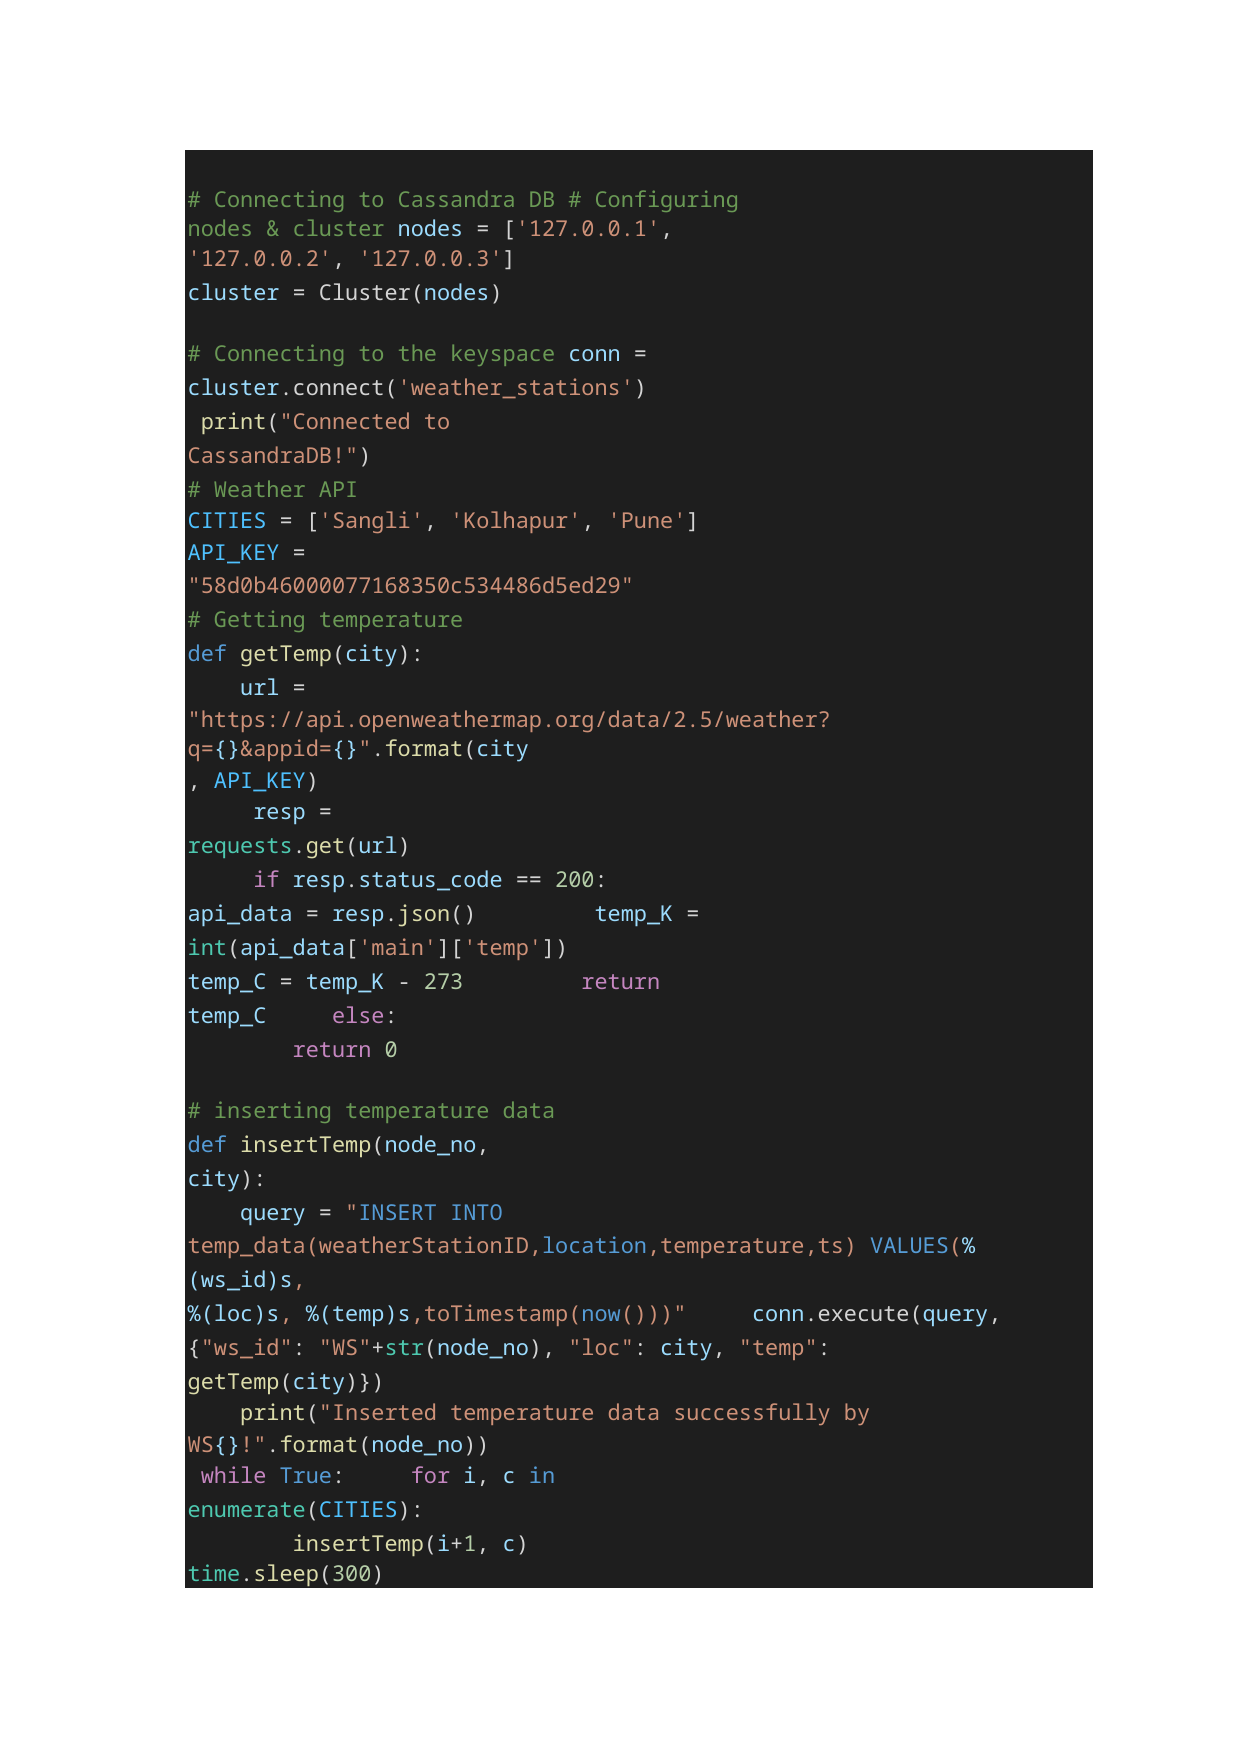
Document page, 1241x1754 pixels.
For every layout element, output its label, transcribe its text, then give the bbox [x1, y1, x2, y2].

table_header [185, 150, 1093, 273]
table_cell cluster = Cluster(nodes) # Connecting to the keyspace conn = cluster.connect('weather_stations') print("Connected to CassandraDB!") # Weather API CITIES = ['Sangli', 'Kolhapur', 'Pune'] API_KEY = "58d0b46000077168350c534486d5ed29" # Getting temperature def getTemp(city): url = "https://api.openweathermap.org/data/2.5/weather?q={}&appid={}".format(city , API_KEY) resp = requests.get(url) if resp.status_code == 200: api_data = resp.json() temp_K = int(api_data['main']['temp']) temp_C = temp_K - 273 return temp_C else: return 0 # inserting temperature data def insertTemp(node_no, city): query = "INSERT INTO temp_data(weatherStationID,location,temperature,ts) VALUES(%(ws_id)s, %(loc)s, %(temp)s,toTimestamp(now()))" conn.execute(query, {"ws_id": "WS"+str(node_no), "loc": city, "temp": getTemp(city)}) print("Inserted temperature data successfully by WS{}!".format(node_no)) while True: for i, c in enumerate(CITIES): insertTemp(i+1, c) time.sleep(300) [185, 273, 1093, 1588]
